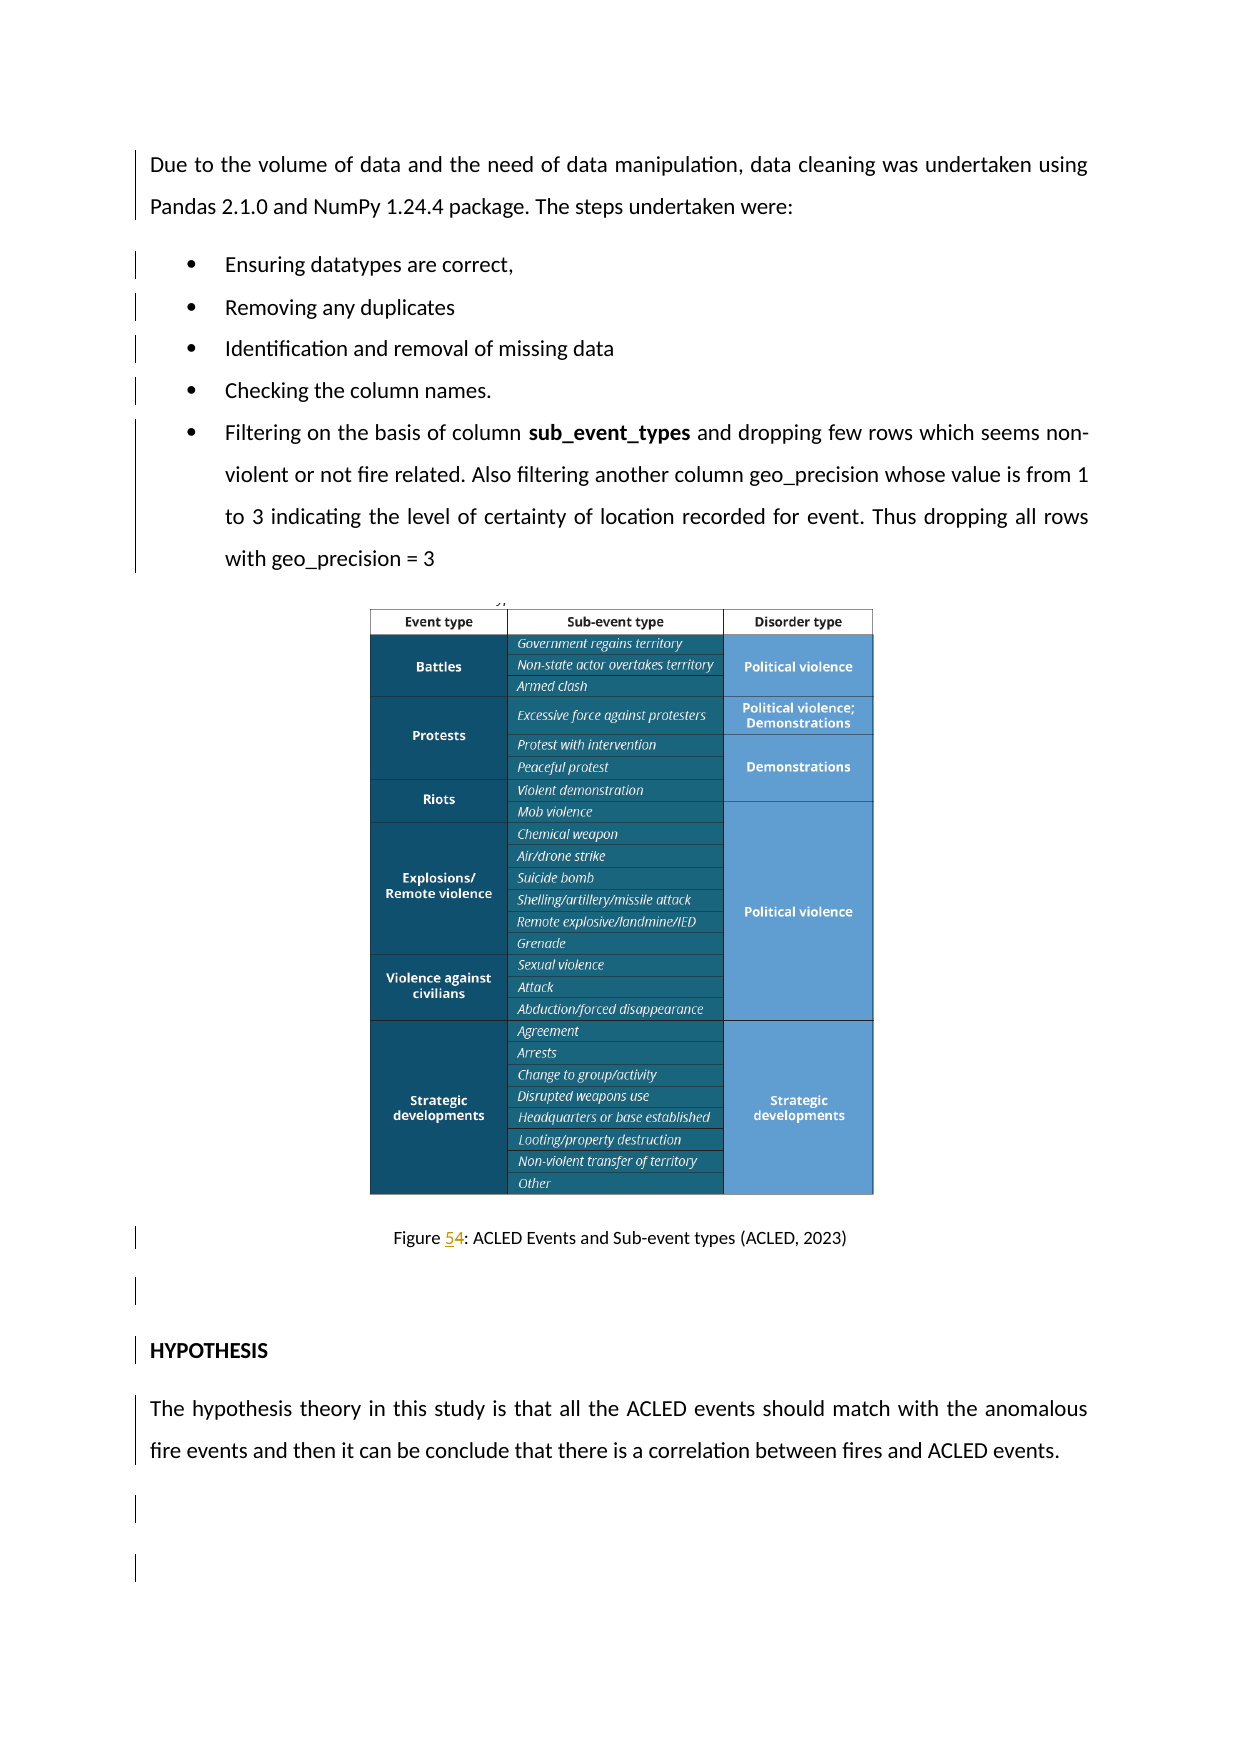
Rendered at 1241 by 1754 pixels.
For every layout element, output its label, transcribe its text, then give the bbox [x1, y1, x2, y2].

list Ensuring datatypes are correct, [187, 251, 1090, 279]
list Checking the column names. [187, 377, 1090, 404]
list Removing any duplicates [187, 293, 1090, 321]
text Figure : ACLED Events and Sub-event types (ACLED, 2023) [150, 1226, 1090, 1249]
list Identification and removal of missing data [187, 334, 1090, 363]
picture [365, 603, 876, 1196]
text The hypothesis theory in this study is that all the ACLED events should match with the anomalous fire events and then it can be conclude that there is a correlation between fires and ACLED events. [150, 1394, 1090, 1464]
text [150, 150, 1090, 220]
list Filtering on the basis of column sub_event_types and dropping few rows which seems non-violent or not fire related. Also filtering another column geo_precision whose value is from 1 to 3 indicating the level of certainty of location recorded for event. Thus dropping all rows with geo_precision = 3 [187, 418, 1090, 572]
text HYPOTHESIS [150, 1336, 1090, 1364]
